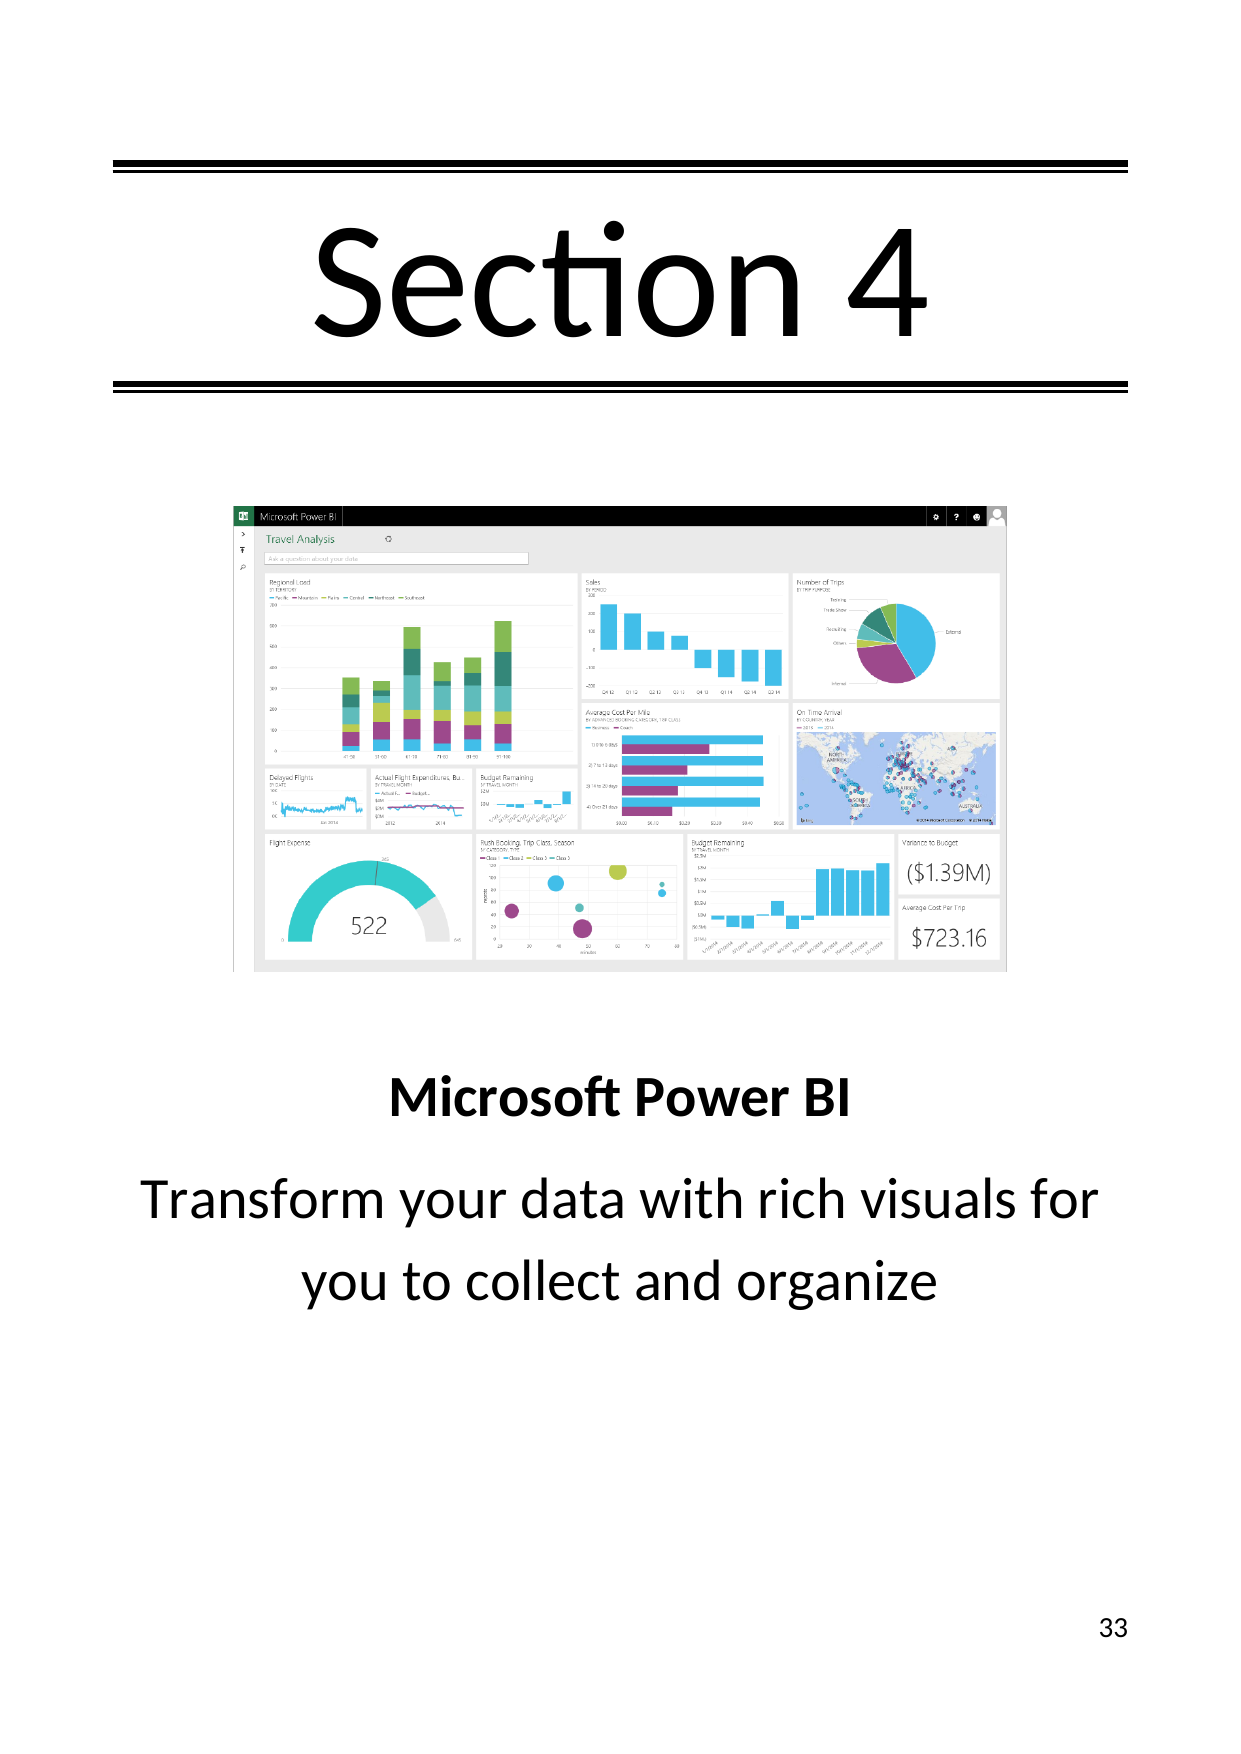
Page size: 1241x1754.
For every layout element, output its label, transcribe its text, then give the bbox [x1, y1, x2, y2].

text Microsoft Power BI [112, 1059, 1128, 1131]
picture [233, 506, 1007, 972]
subtitle Section 4 [112, 171, 1128, 393]
text Transform your data with rich visuals for you to collect and organize [112, 1162, 1128, 1315]
